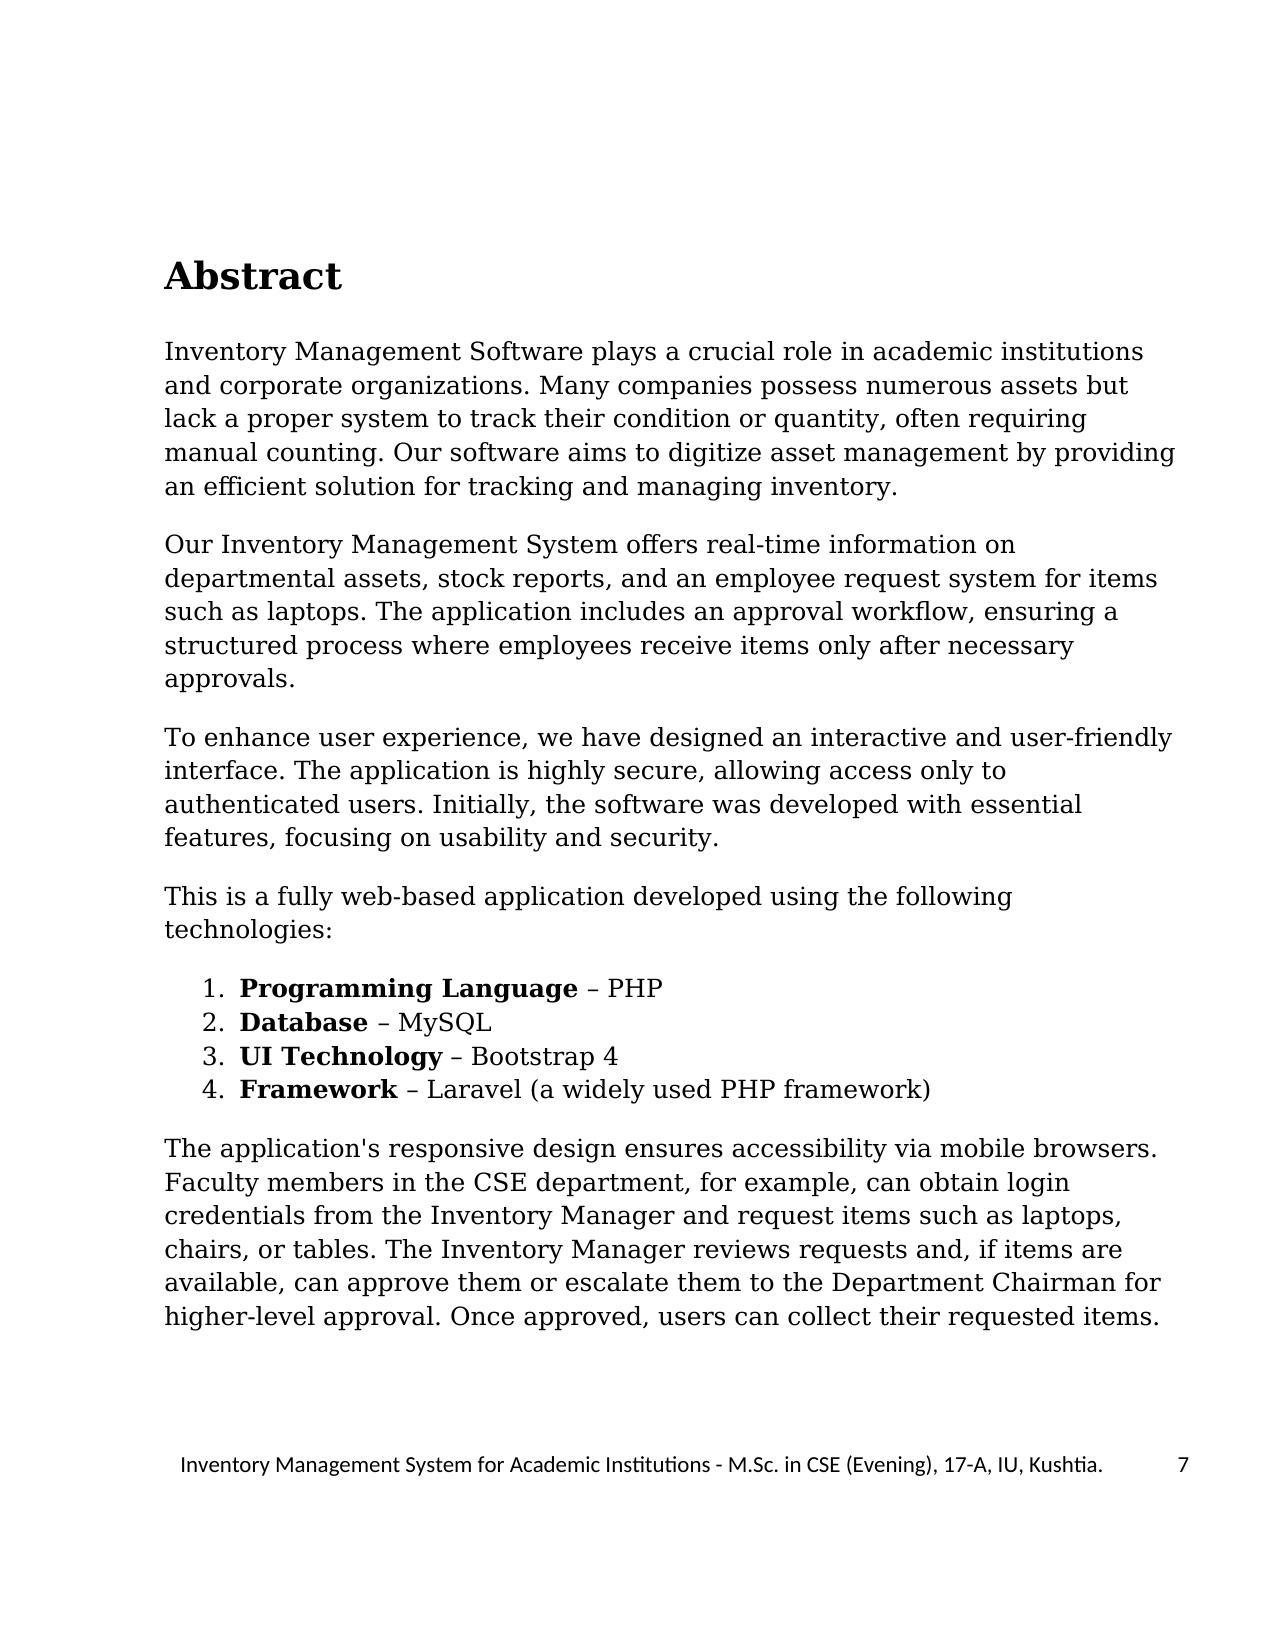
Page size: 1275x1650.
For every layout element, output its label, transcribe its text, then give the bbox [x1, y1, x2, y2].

list Programming Language – PHP [202, 974, 1186, 1004]
text Abstract [164, 254, 1188, 298]
text To enhance user experience, we have designed an interactive and user-friendly interface. The application is highly secure, allowing access only to authenticated users. Initially, the software was developed with essential features, focusing on usability and security. [164, 723, 1186, 853]
text Our Inventory Management System offers real-time information on departmental assets, stock reports, and an employee request system for items such as laptops. The application includes an approval workflow, ensuring a structured process where employees receive items only after necessary approvals. [164, 530, 1186, 694]
text The application's responsive design ensures accessibility via mobile browsers. Faculty members in the CSE department, for example, can obtain login credentials from the Inventory Manager and request items such as laptops, chairs, or tables. The Inventory Manager reviews requests and, if items are available, can approve them or escalate them to the Department Chairman for higher-level approval. Once approved, users can collect their requested items. [164, 1134, 1186, 1331]
list UI Technology – Bootstrap 4 [202, 1042, 1186, 1071]
text This is a fully web-based application developed using the following technologies: [164, 882, 1186, 945]
text Inventory Management Software plays a crucial role in academic institutions and corporate organizations. Many companies possess numerous assets but lack a proper system to track their condition or quantity, often requiring manual counting. Our software aims to digitize asset management by providing an efficient solution for tracking and managing inventory. [164, 338, 1186, 501]
list Database – MySQL [202, 1008, 1186, 1037]
list Framework – Laravel (a widely used PHP framework) [202, 1076, 1186, 1105]
